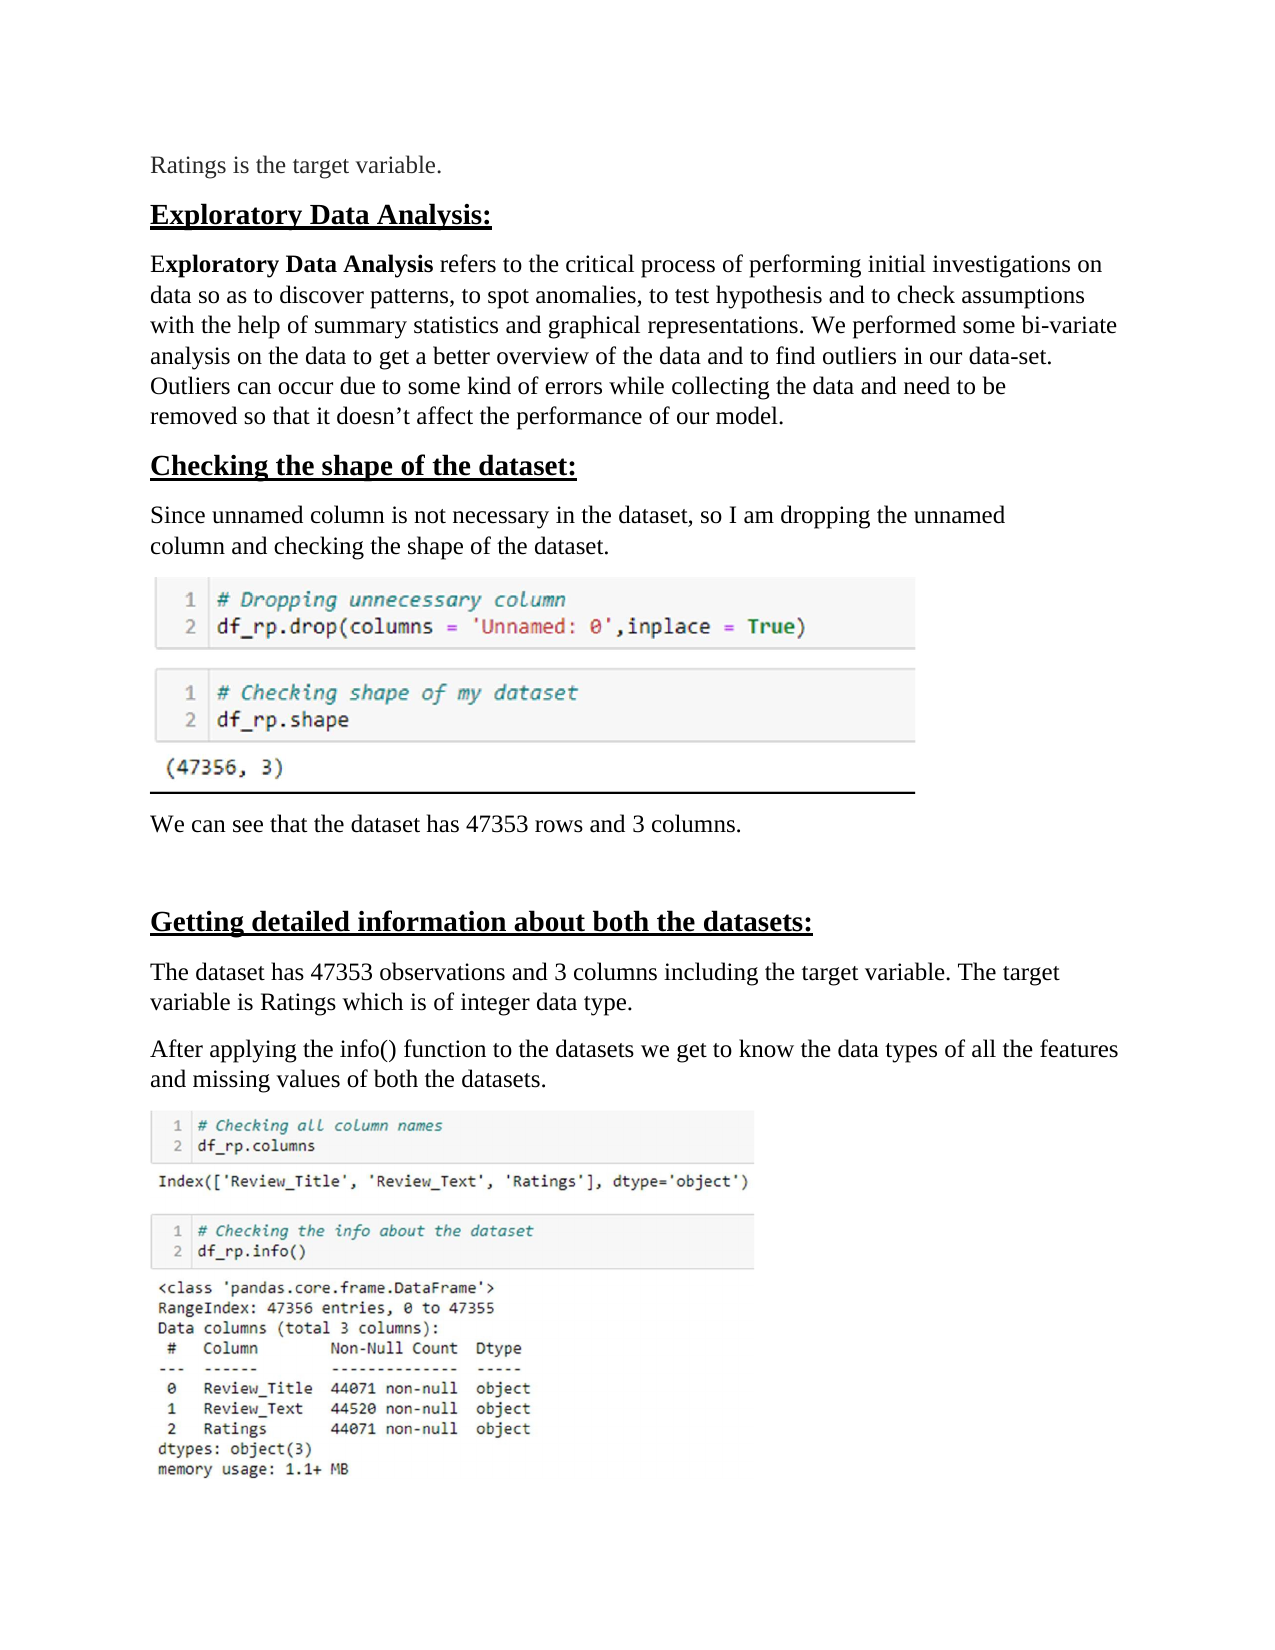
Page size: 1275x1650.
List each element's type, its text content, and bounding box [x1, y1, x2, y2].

text Outliers can occur due to some kind of errors while collecting the data and need to be removed so that it doesn’t affect the performance of our model. [150, 371, 1098, 430]
subtitle Checking the shape of the dataset: [150, 448, 1252, 482]
picture [149, 1110, 755, 1479]
subtitle Getting detailed information about both the datasets: [150, 904, 1252, 938]
text After applying the info() function to the datasets we get to know the data types of all the features and missing values of both the datasets. [150, 1034, 1128, 1093]
text The dataset has 47353 observations and 3 columns including the target variable. The target variable is Ratings which is of integer data type. [150, 957, 1128, 1016]
text Since unnamed column is not necessary in the dataset, so I am dropping the unnamed column and checking the shape of the dataset. [150, 501, 1085, 560]
picture [149, 577, 916, 794]
text Exploratory Data Analysis refers to the critical process of performing initial investigations on data so as to discover patterns, to spot anomalies, to test hypothesis and to check assumptions with the help of summary statistics and graphical representations. We performed some bi-variate analysis on the data to get a better overview of the data and to find outliers in our data-set. [150, 249, 1128, 369]
subtitle Exploratory Data Analysis: [150, 197, 1252, 231]
text Ratings is the target variable. [150, 150, 1252, 179]
